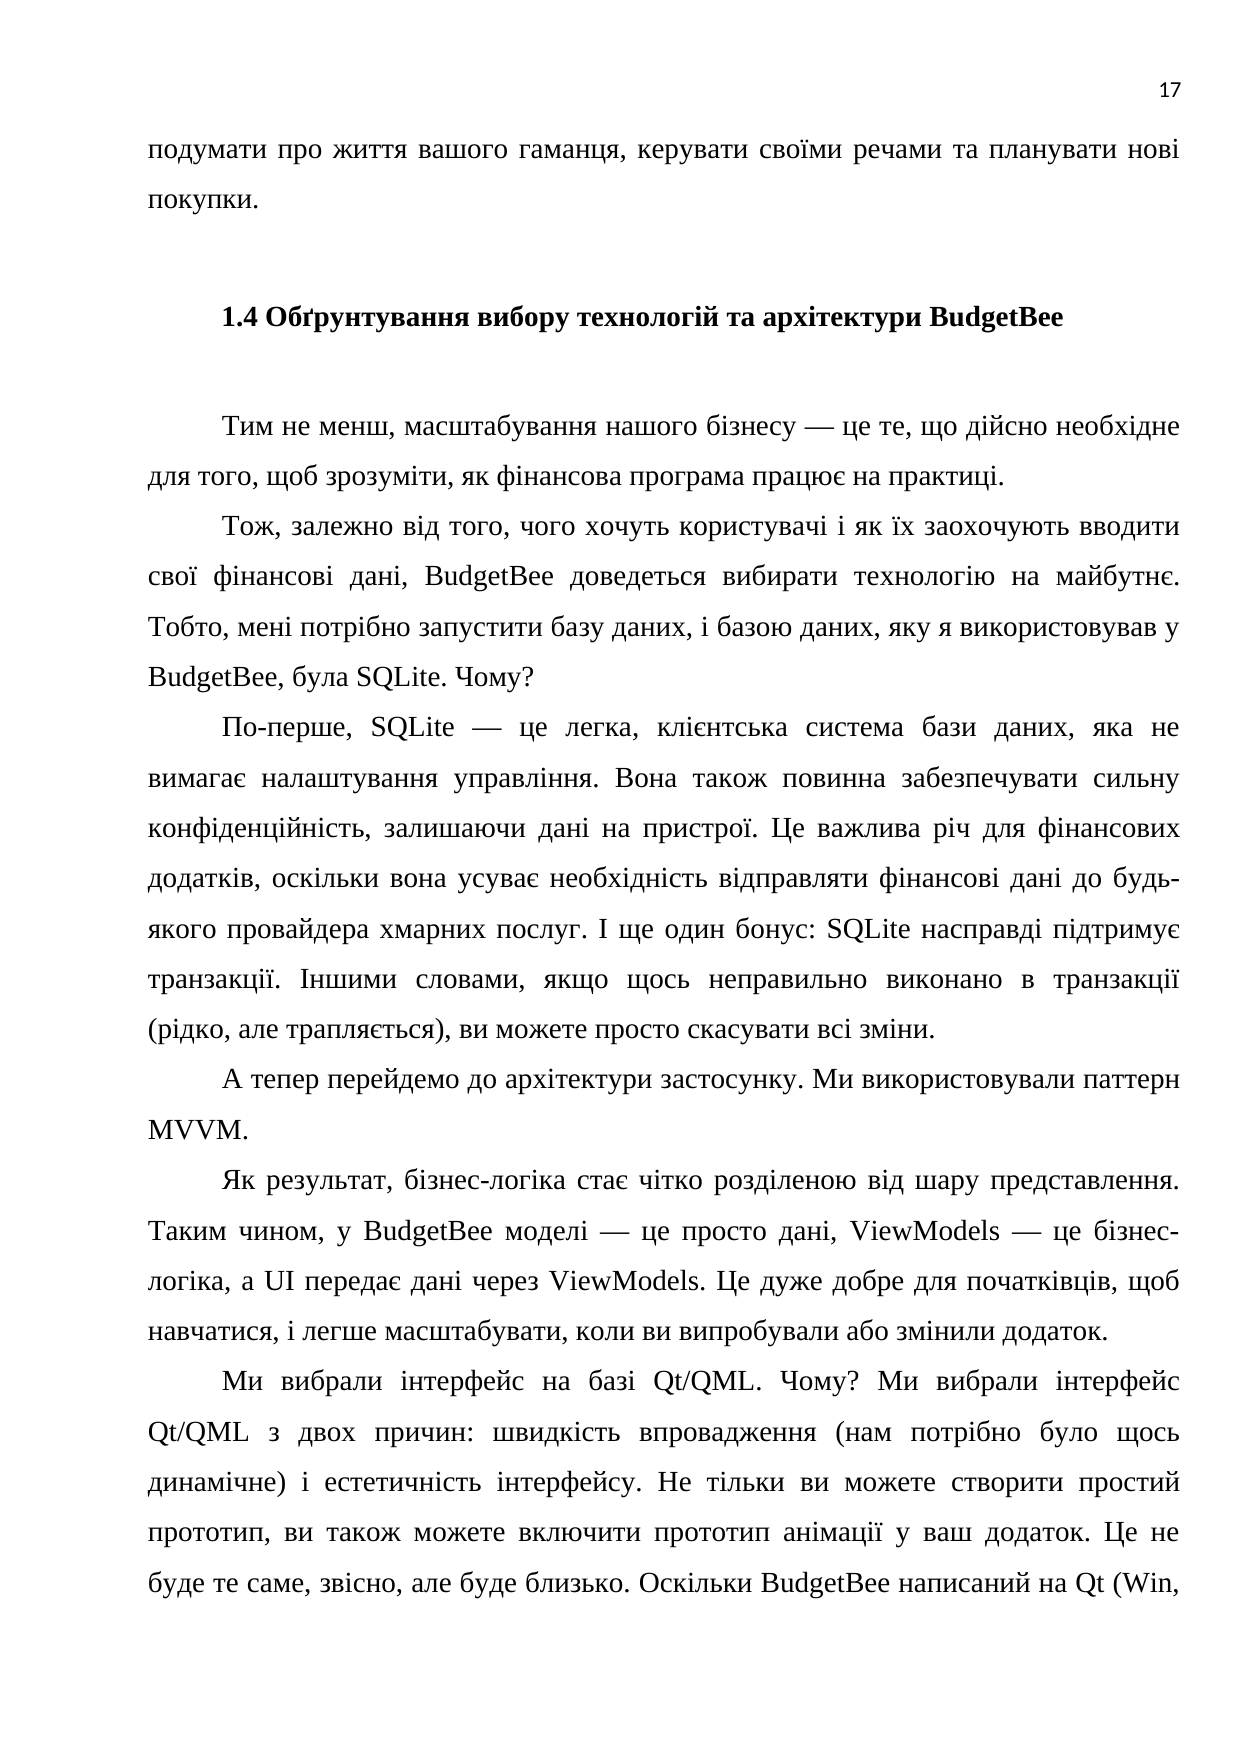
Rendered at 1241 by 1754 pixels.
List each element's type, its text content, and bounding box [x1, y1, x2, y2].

text Як результат, бізнес-логіка стає чітко розділеною від шару представлення. Таким чином, у BudgetBee моделі — це просто дані, ViewModels — це бізнес-логіка, а UI передає дані через ViewModels. Це дуже добре для початківців, щоб навчатися, і легше масштабувати, коли ви випробували або змінили додаток. [148, 1162, 1181, 1347]
text А тепер перейдемо до архітектури застосунку. Ми використовували паттерн MVVM. [148, 1062, 1181, 1146]
text Тож, залежно від того, чого хочуть користувачі і як їх заохочують вводити свої фінансові дані, BudgetBee доведеться вибирати технологію на майбутнє. Тобто, мені потрібно запустити базу даних, і базою даних, яку я використовував у BudgetBee, була SQLite. Чому? [148, 508, 1181, 693]
text По-перше, SQLite — це легка, клієнтська система бази даних, яка не вимагає налаштування управління. Вона також повинна забезпечувати сильну конфіденційність, залишаючи дані на пристрої. Це важлива річ для фінансових додатків, оскільки вона усуває необхідність відправляти фінансові дані до будь-якого провайдера хмарних послуг. І ще один бонус: SQLite насправді підтримує транзакції. Іншими словами, якщо щось неправильно виконано в транзакції (рідко, але трапляється), ви можете просто скасувати всі зміни. [148, 709, 1181, 1045]
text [148, 1363, 1181, 1598]
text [148, 131, 1181, 215]
text Тим не менш, масштабування нашого бізнесу — це те, що дійсно необхідне для того, щоб зрозуміти, як фінансова програма працює на практиці. [148, 408, 1181, 491]
subtitle 1.4 Обґрунтування вибору технологій та архітектури BudgetBee [148, 299, 1181, 332]
